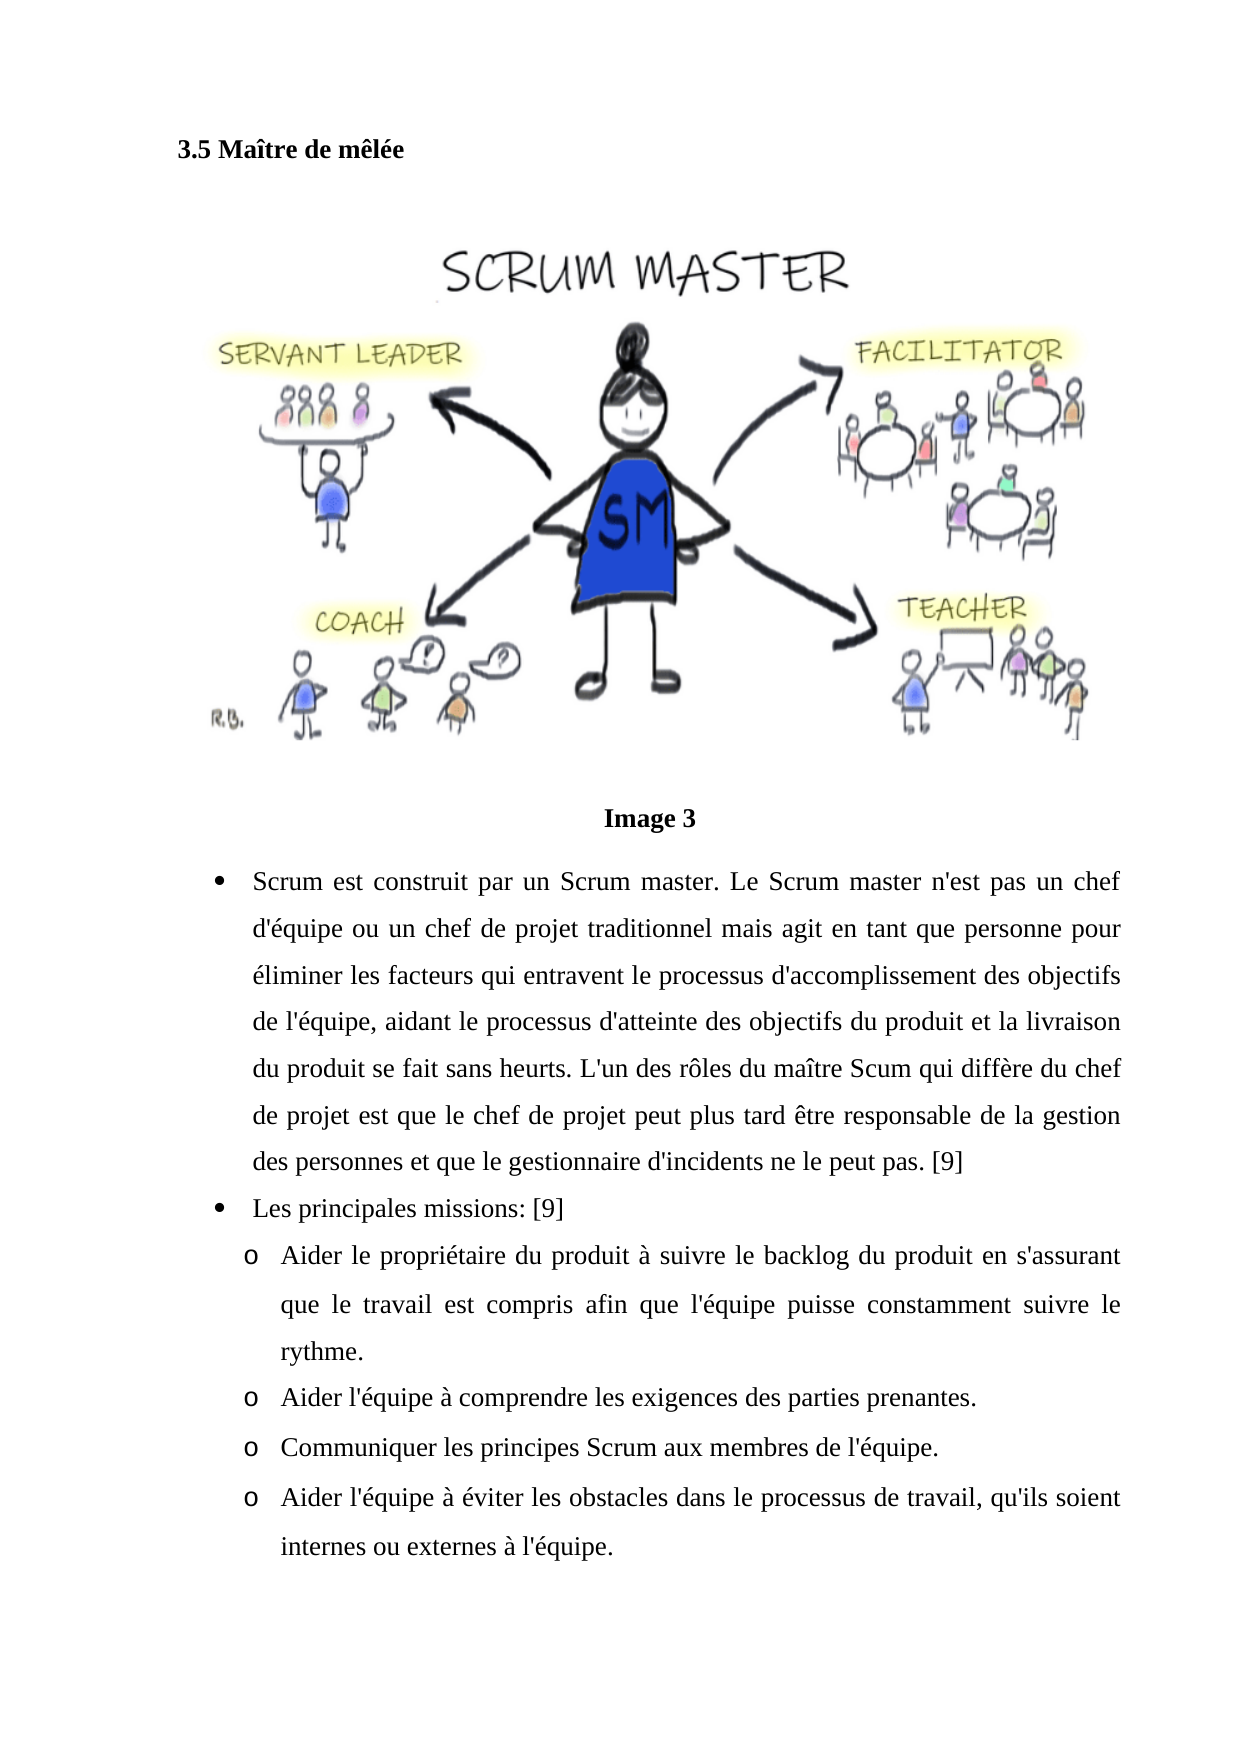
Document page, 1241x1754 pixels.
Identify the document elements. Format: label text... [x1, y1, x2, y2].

list Communiquer les principes Scrum aux membres de l'équipe. [243, 1431, 1122, 1465]
list Aider l'équipe à éviter les obstacles dans le processus de travail, qu'ils soient internes ou externes à l'équipe. [243, 1482, 1122, 1562]
text Image 3 [177, 802, 1122, 833]
picture [177, 223, 1153, 784]
list Les principales missions: [9] [215, 1192, 1122, 1223]
subtitle 3.5 Maître de mêlée [177, 133, 1122, 164]
list Scrum est construit par un Scrum master. Le Scrum master n'est pas un chef d'équipe ou un chef de projet traditionnel mais agit en tant que personne pour éliminer les facteurs qui entravent le processus d'accomplissement des objectifs de l'équipe, aidant le processus d'atteinte des objectifs du produit et la livraison du produit se fait sans heurts. L'un des rôles du maître Scum qui diffère du chef de projet est que le chef de projet peut plus tard être responsable de la gestion des personnes et que le gestionnaire d'incidents ne le peut pas. [9] [215, 865, 1122, 1177]
list Aider le propriétaire du produit à suivre le backlog du produit en s'assurant que le travail est compris afin que l'équipe puisse constamment suivre le rythme. [243, 1239, 1122, 1366]
list Aider l'équipe à comprendre les exigences des parties prenantes. [243, 1381, 1122, 1415]
